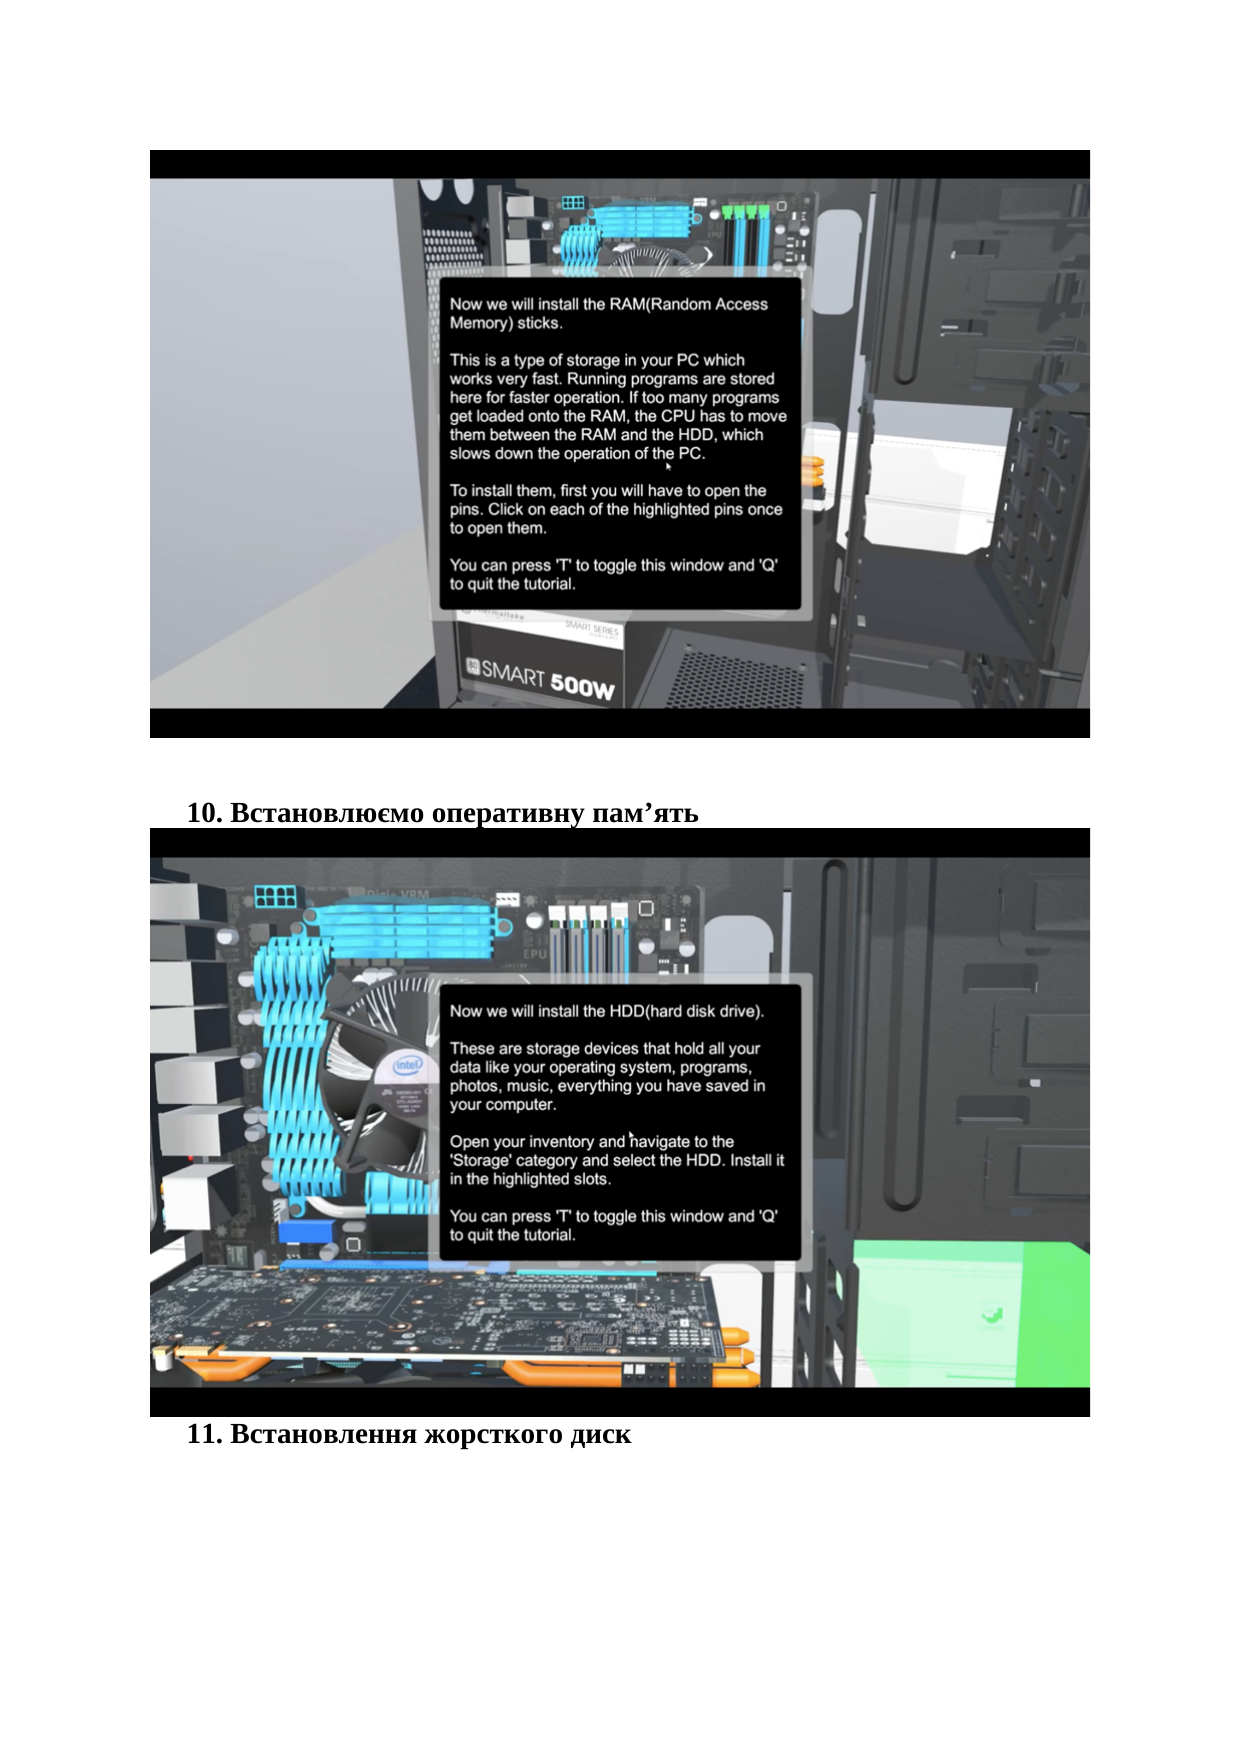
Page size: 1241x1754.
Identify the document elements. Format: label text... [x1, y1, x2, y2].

text 11. Встановлення жорсткого диск [150, 1417, 1090, 1450]
picture [150, 828, 1091, 1417]
text 10. Встановлюємо оперативну пам’ять [150, 795, 1090, 828]
picture [150, 150, 1091, 738]
